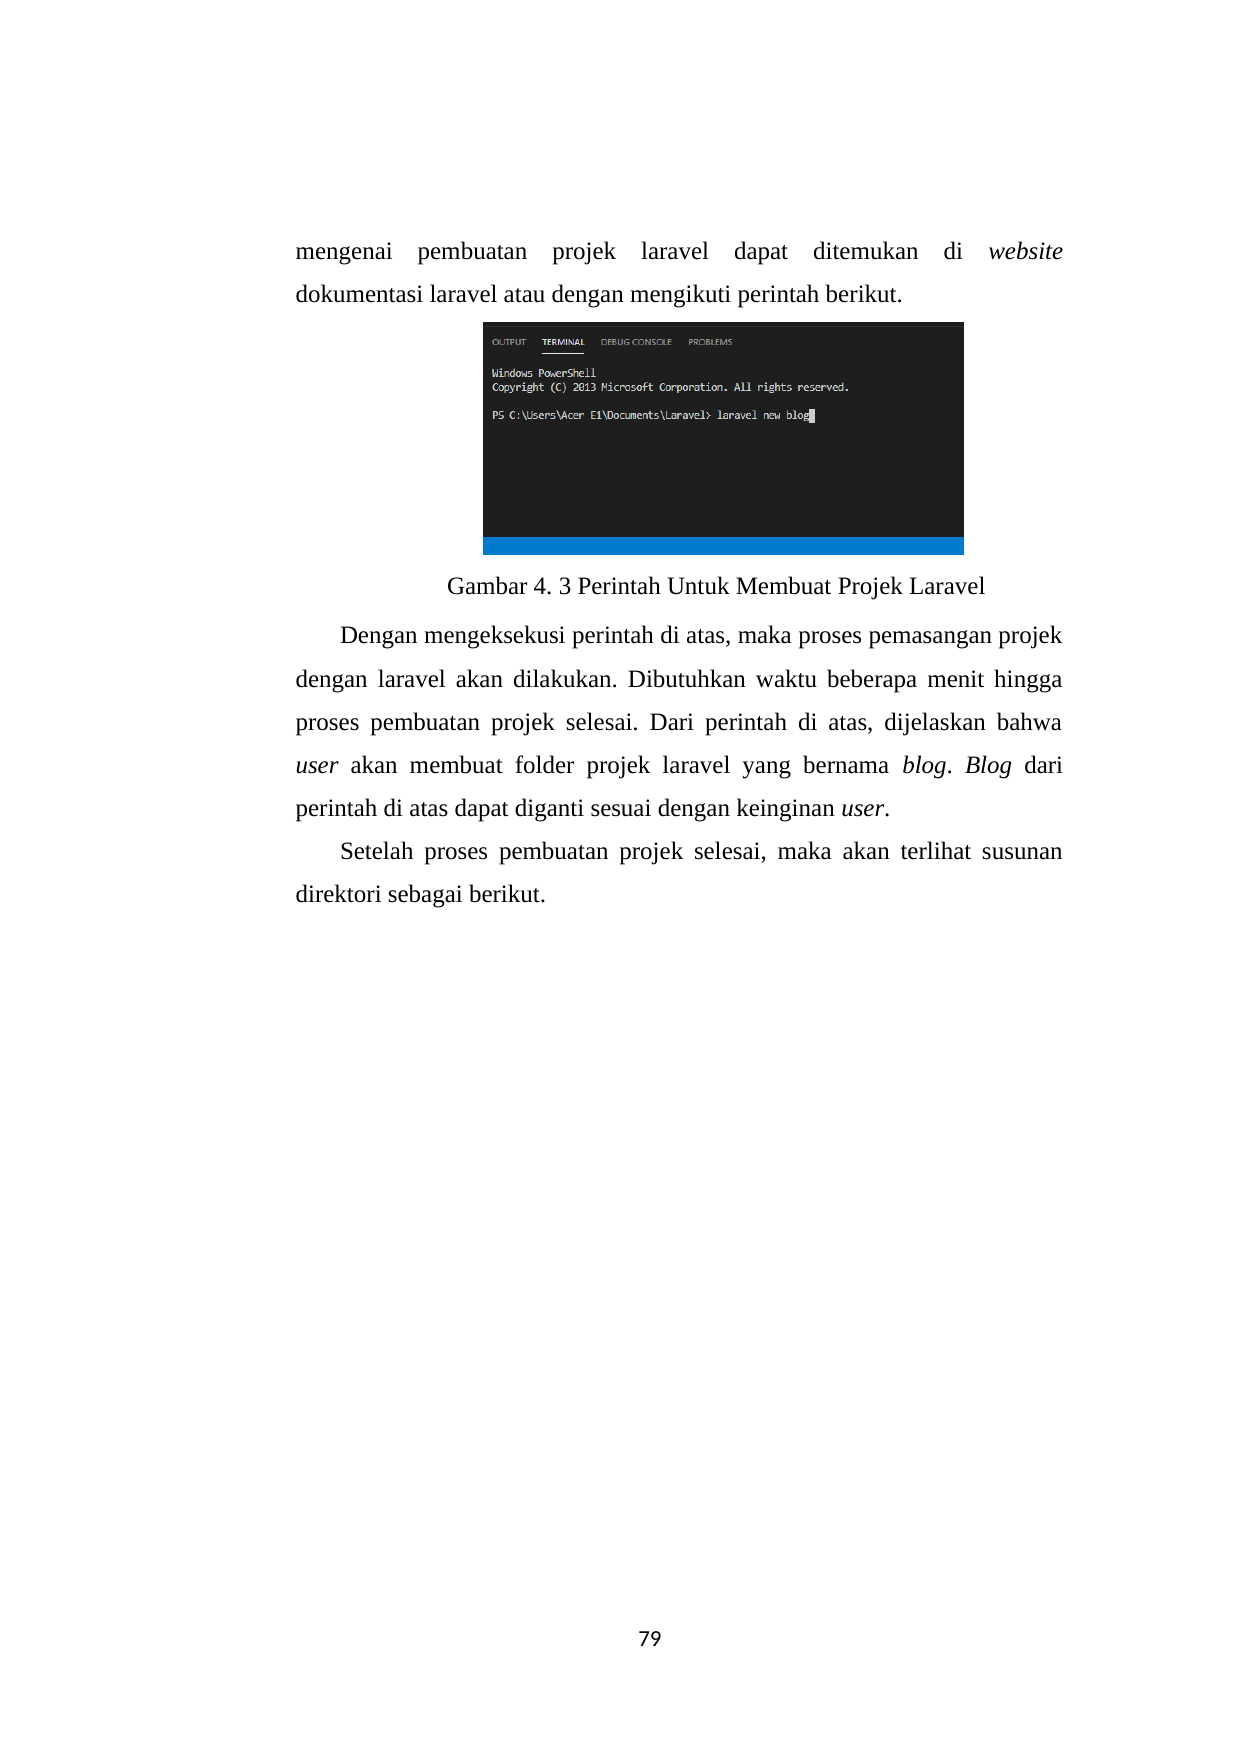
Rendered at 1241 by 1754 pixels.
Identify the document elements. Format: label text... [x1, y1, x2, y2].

list Setelah proses pembuatan projek selesai, maka akan terlihat susunan direktori sebagai berikut. [295, 836, 1063, 908]
text Gambar 4. 3 Perintah Untuk Membuat Projek Laravel [236, 571, 1063, 600]
list Dengan mengeksekusi perintah di atas, maka proses pemasangan projek dengan laravel akan dilakukan. Dibutuhkan waktu beberapa menit hingga proses pembuatan projek selesai. Dari perintah di atas, dijelaskan bahwa user akan membuat folder projek laravel yang bernama blog. Blog dari perintah di atas dapat diganti sesuai dengan keinginan user. [295, 621, 1063, 822]
picture [483, 322, 964, 555]
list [295, 236, 1063, 308]
